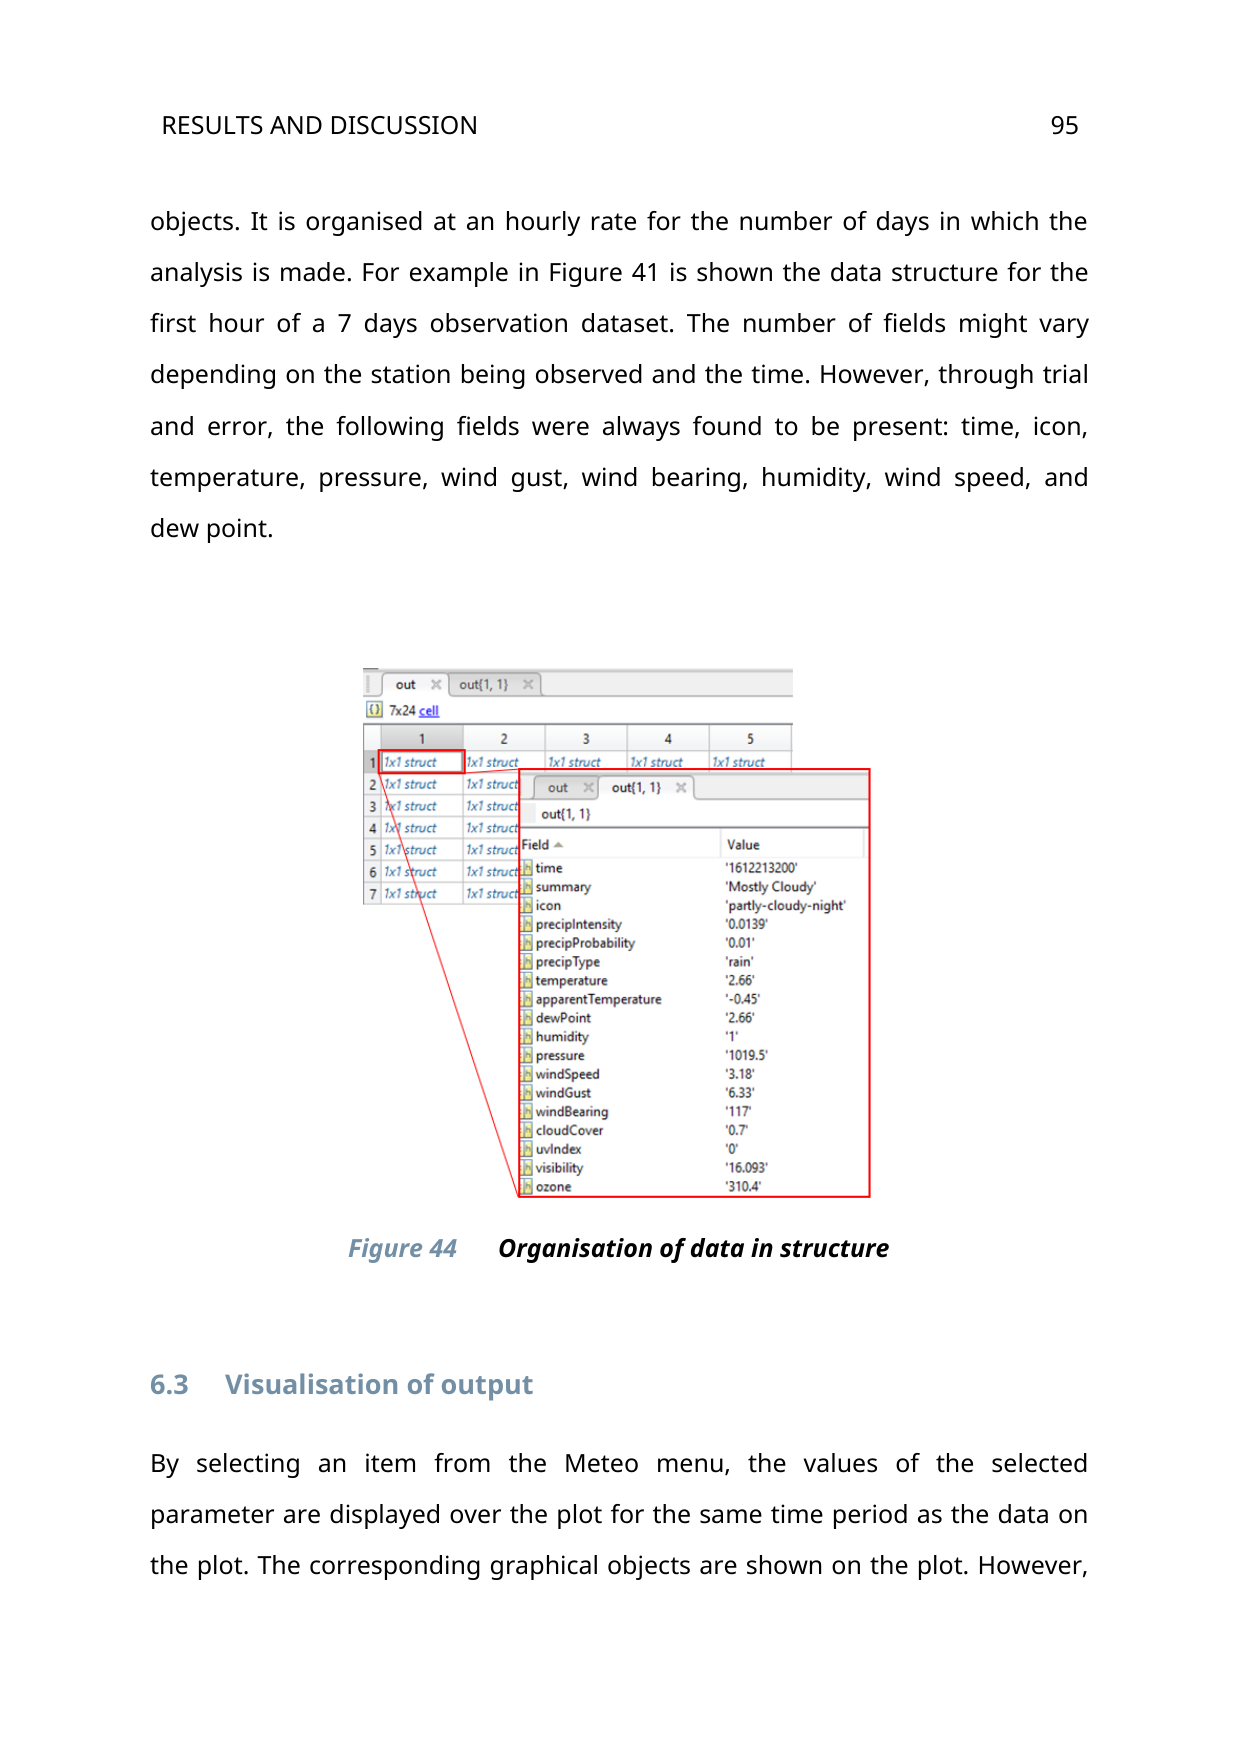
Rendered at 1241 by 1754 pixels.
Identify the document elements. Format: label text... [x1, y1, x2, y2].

picture [363, 662, 878, 1200]
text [150, 1446, 1090, 1582]
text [150, 204, 1090, 544]
subtitle Visualisation of output [150, 1366, 1090, 1402]
text Figure 44 Organisation of data in structure [150, 1231, 1090, 1264]
